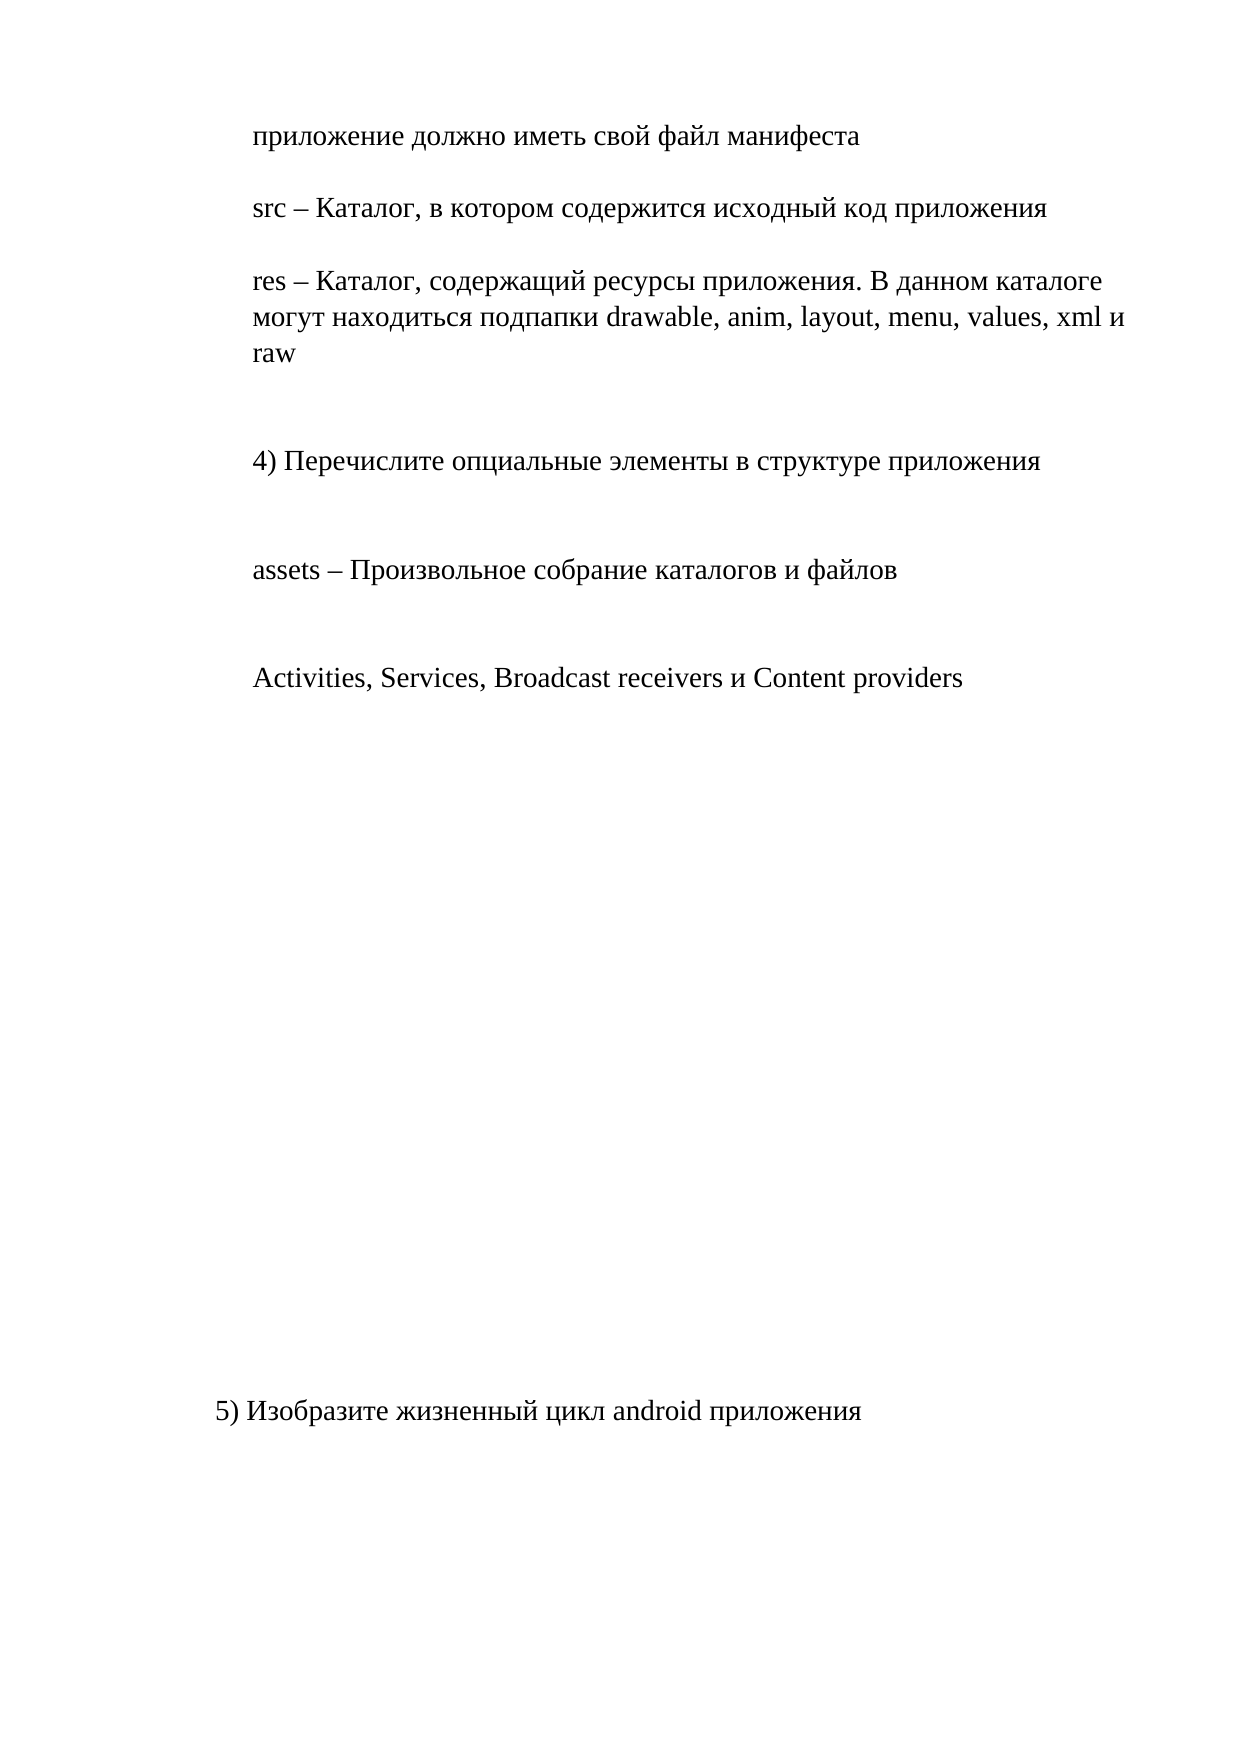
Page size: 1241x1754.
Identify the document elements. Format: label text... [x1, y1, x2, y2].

list 4) Перечислите опциальные элементы в структуре приложения assets – Произвольное собрание каталогов и файлов Activities, Services, Broadcast receivers и Content providers [252, 371, 1152, 1375]
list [252, 118, 1152, 368]
text 5) Изобразите жизненный цикл android приложения [215, 1393, 1152, 1427]
